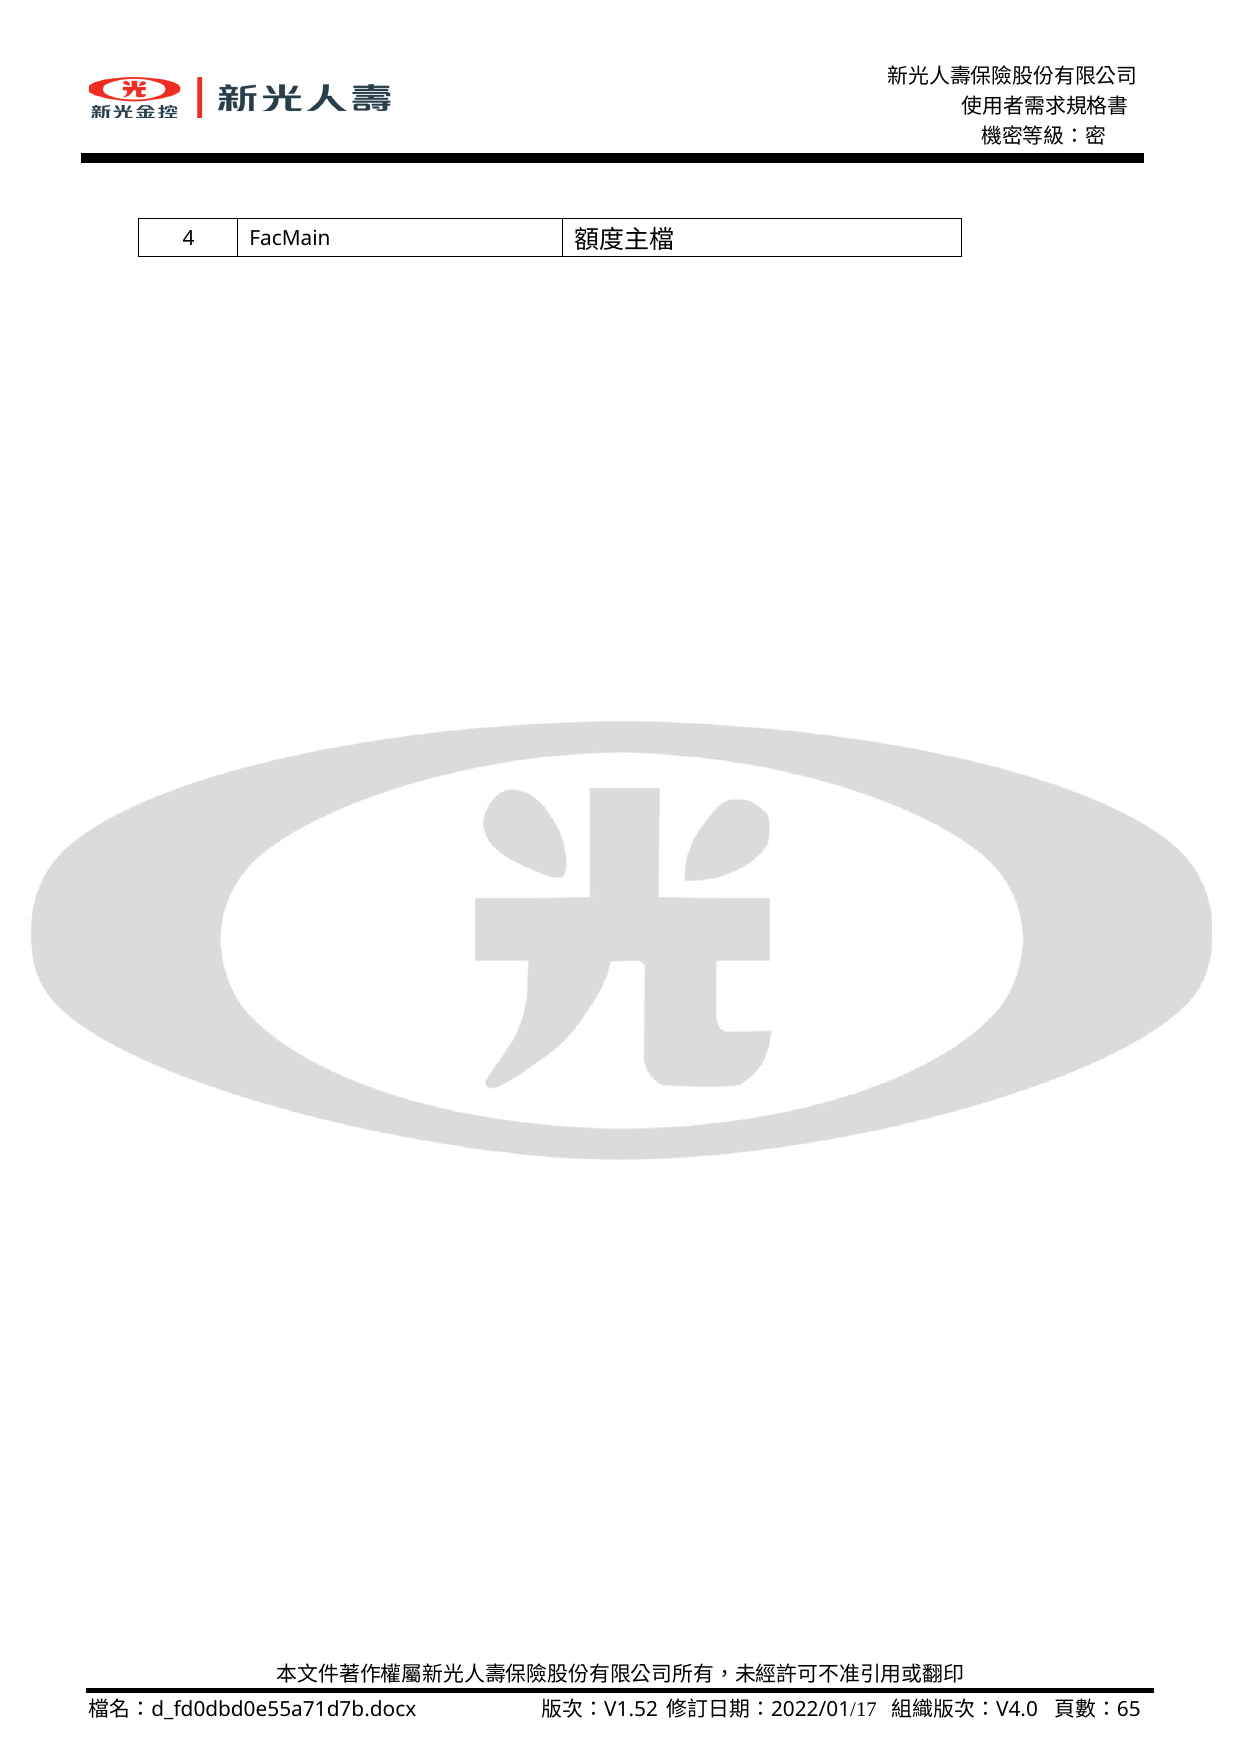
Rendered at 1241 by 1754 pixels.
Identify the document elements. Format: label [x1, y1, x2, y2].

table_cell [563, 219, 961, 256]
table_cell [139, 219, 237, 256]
picture [88, 61, 414, 118]
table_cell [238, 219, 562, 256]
picture [25, 713, 1215, 1166]
